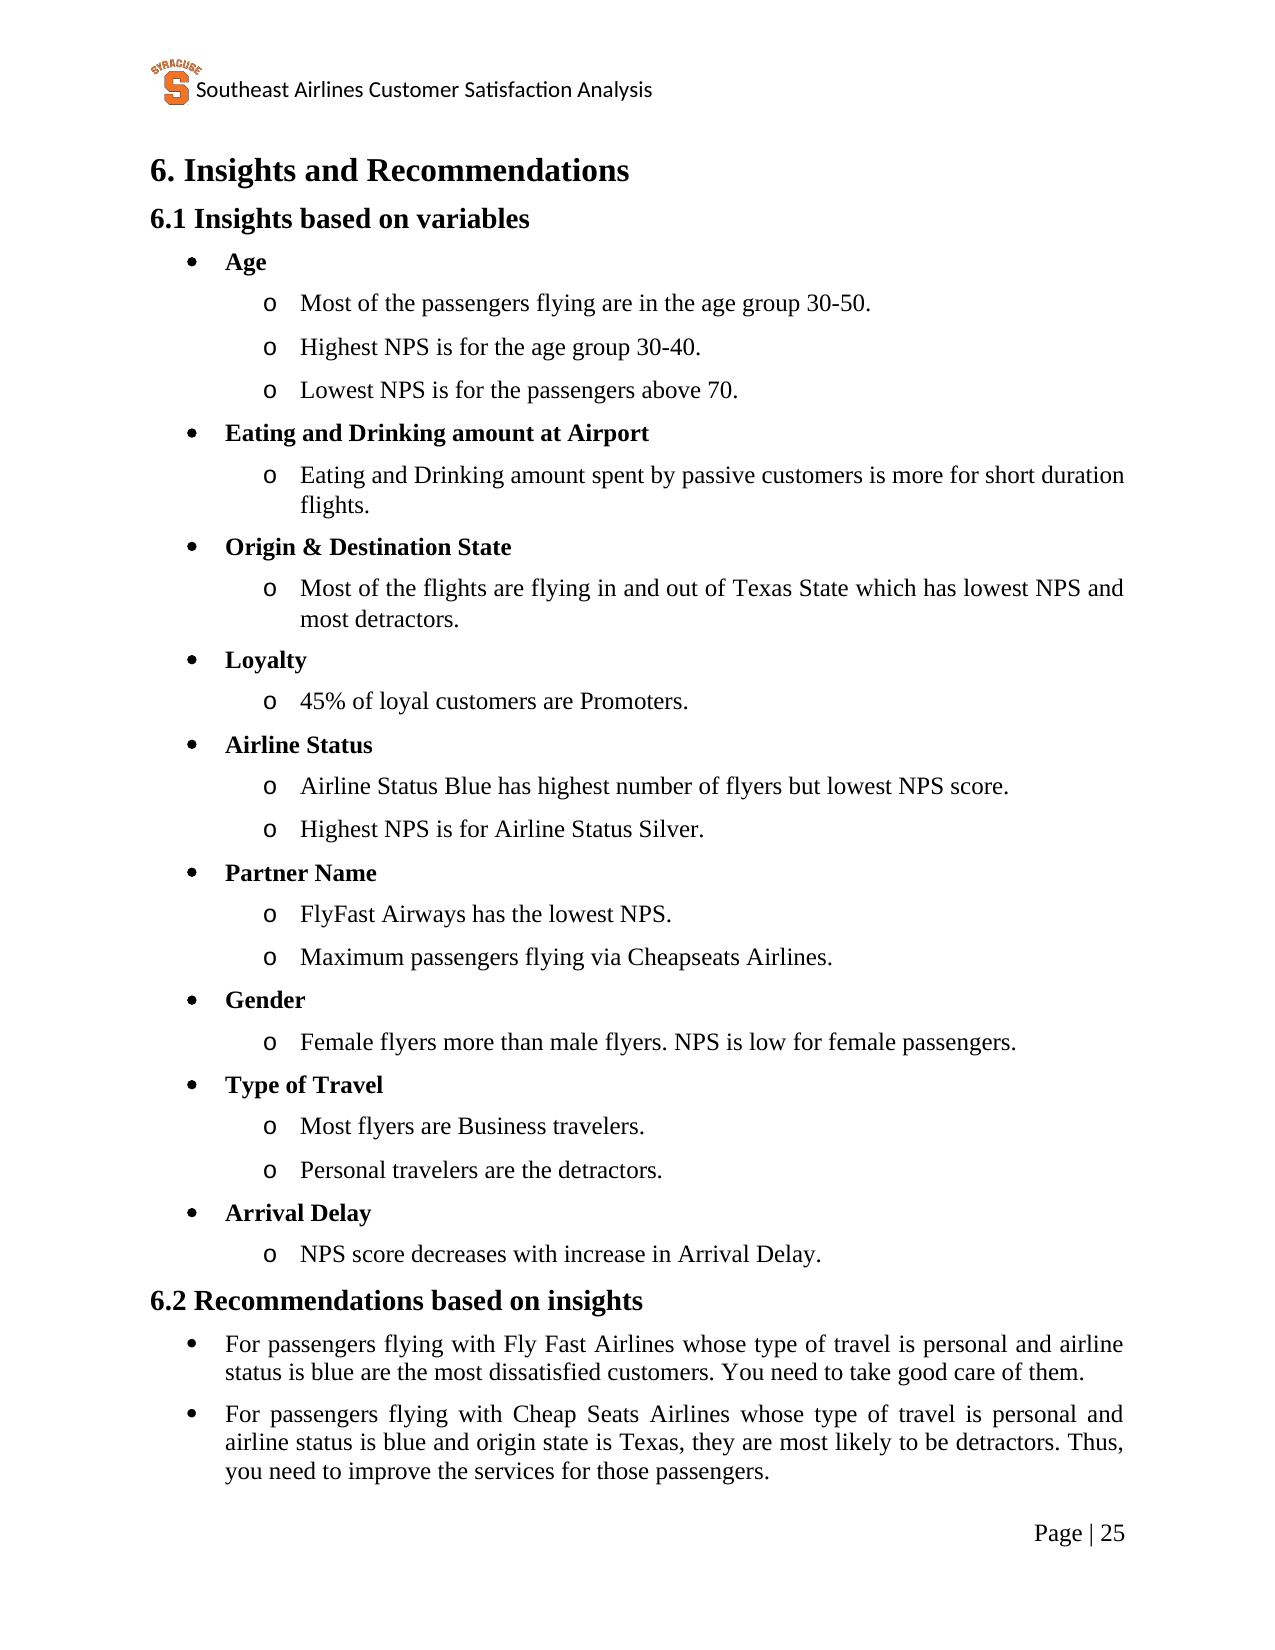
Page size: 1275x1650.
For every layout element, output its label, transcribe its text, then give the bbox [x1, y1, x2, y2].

list Maximum passengers flying via Cheapseats Airlines. [262, 942, 1125, 973]
list For passengers flying with Cheap Seats Airlines whose type of travel is personal and airline status is blue and origin state is Texas, they are most likely to be detractors. Thus, you need to improve the services for those passengers. [187, 1399, 1125, 1485]
list Partner Name [187, 858, 1125, 886]
list NPS score decreases with increase in Arrival Delay. [262, 1239, 1125, 1270]
subtitle 6. Insights and Recommendations [150, 150, 1125, 189]
list FlyFast Airways has the lowest NPS. [262, 899, 1125, 930]
list Most of the passengers flying are in the age group 30-50. [262, 288, 1125, 319]
list Highest NPS is for the age group 30-40. [262, 332, 1125, 363]
list Female flyers more than male flyers. NPS is low for female passengers. [262, 1027, 1125, 1058]
list For passengers flying with Fly Fast Airlines whose type of travel is personal and airline status is blue are the most dissatisfied customers. You need to take good care of them. [187, 1329, 1125, 1386]
list Eating and Drinking amount spent by passive customers is more for short duration flights. [262, 460, 1125, 519]
list Lowest NPS is for the passengers above 70. [262, 375, 1125, 406]
list Arrival Delay [187, 1198, 1125, 1227]
list Airline Status [187, 730, 1125, 758]
list Highest NPS is for Airline Status Silver. [262, 814, 1125, 845]
subtitle 6.2 Recommendations based on insights [150, 1283, 1125, 1316]
list 45% of loyal customers are Promoters. [262, 686, 1125, 717]
list Personal travelers are the detractors. [262, 1155, 1125, 1186]
list Gender [187, 986, 1125, 1014]
list Airline Status Blue has highest number of flyers but lowest NPS score. [262, 771, 1125, 802]
list Most of the flights are flying in and out of Texas State which has lowest NPS and most detractors. [262, 573, 1125, 633]
list Origin & Destination State [187, 532, 1125, 561]
picture [150, 58, 203, 109]
list Most flyers are Business travelers. [262, 1111, 1125, 1142]
list Age [187, 247, 1125, 276]
list Loyalty [187, 645, 1125, 674]
list Type of Travel [187, 1070, 1125, 1099]
subtitle 6.1 Insights based on variables [150, 201, 1125, 235]
list Eating and Drinking amount at Airport [187, 418, 1125, 447]
